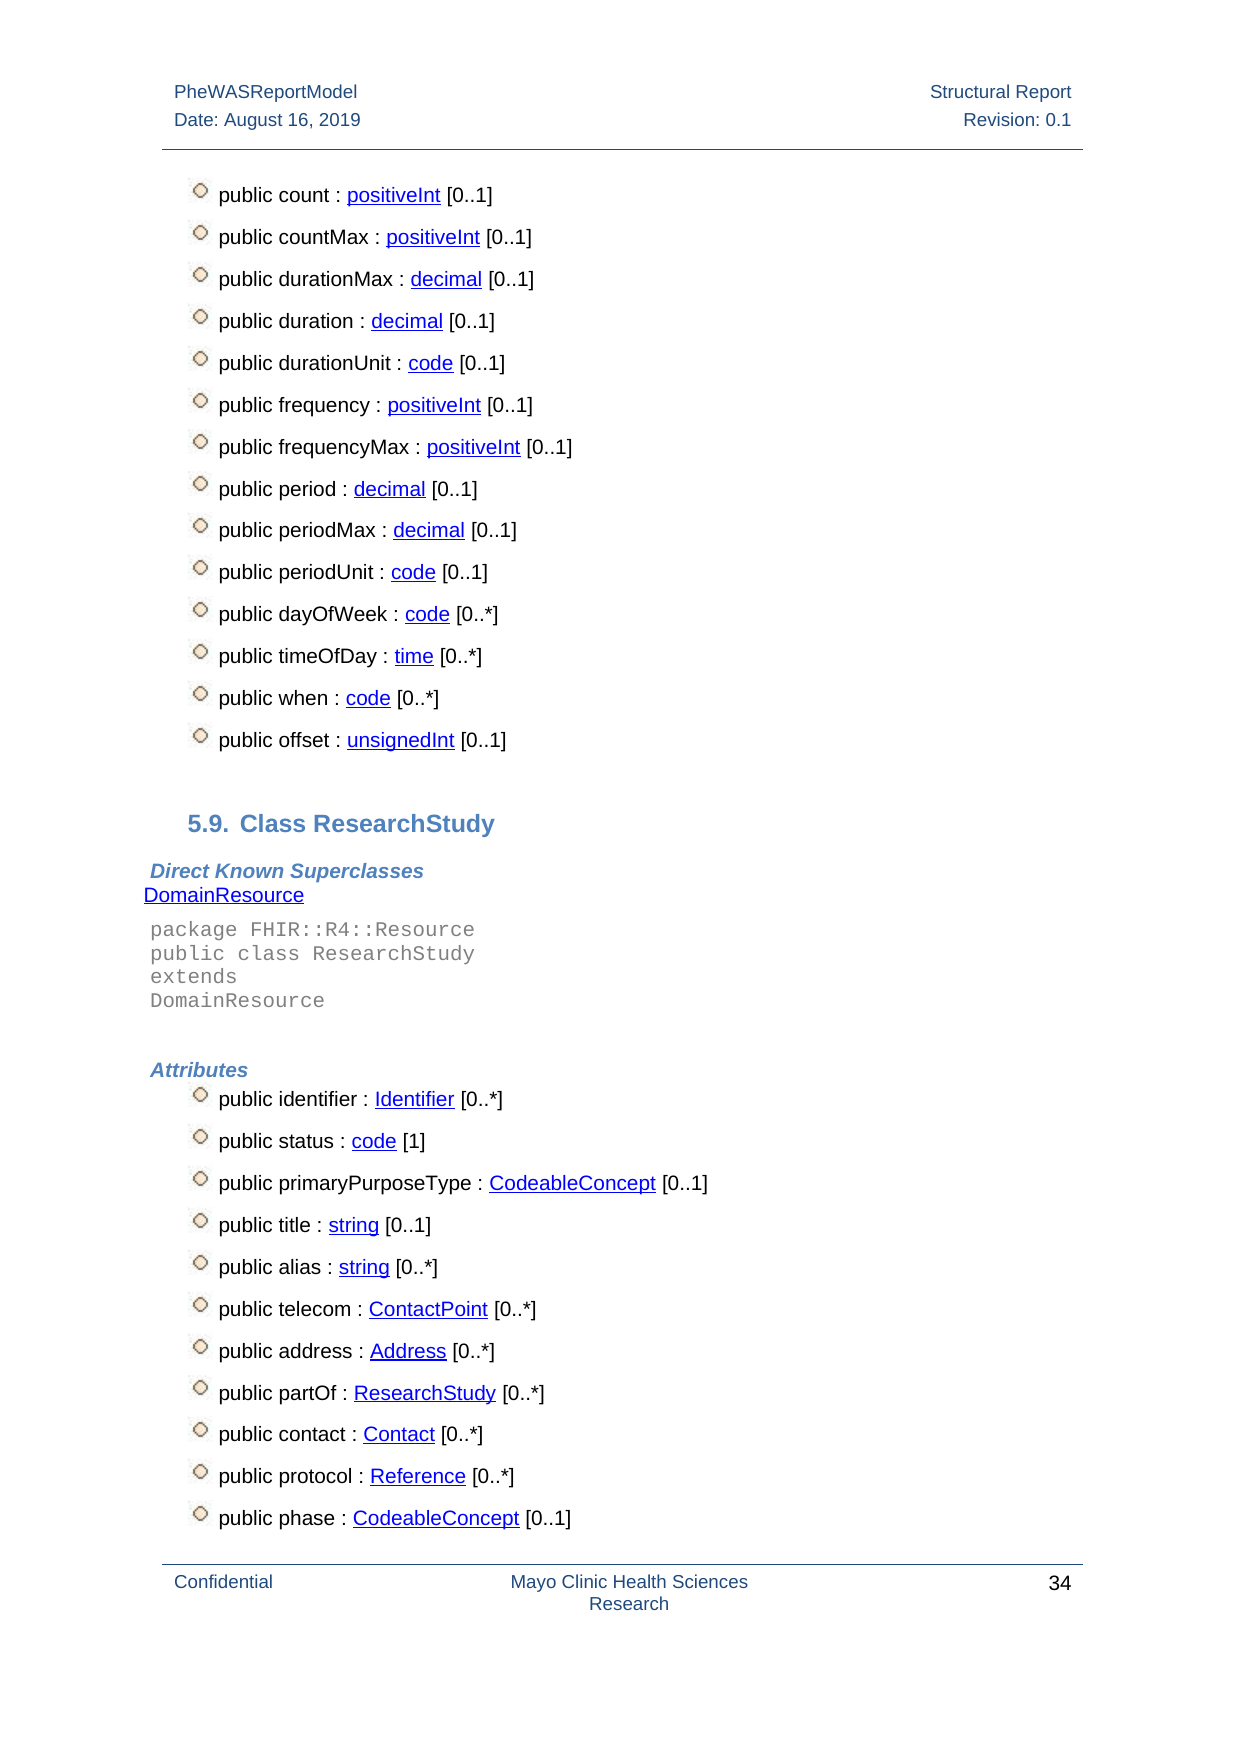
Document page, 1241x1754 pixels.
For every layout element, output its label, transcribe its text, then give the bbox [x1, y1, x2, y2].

picture [187, 429, 213, 454]
picture [187, 1207, 213, 1233]
text public frequency : positiveInt [0..1] [187, 387, 1090, 417]
text public timeOfDay : time [0..*] [187, 638, 1090, 668]
text public periodMax : decimal [0..1] [187, 513, 1090, 542]
picture [187, 1416, 213, 1442]
picture [187, 345, 213, 371]
picture [187, 512, 213, 538]
picture [187, 722, 213, 748]
subtitle Direct Known Superclasses [150, 858, 1090, 882]
subtitle Attributes [150, 1058, 1090, 1082]
picture [187, 1333, 213, 1359]
text public offset : unsignedInt [0..1] [187, 722, 1090, 752]
text public contact : Contact [0..*] [187, 1417, 1090, 1446]
picture [187, 1081, 213, 1107]
text public durationUnit : code [0..1] [187, 345, 1090, 375]
picture [187, 1123, 213, 1149]
text public title : string [0..1] [187, 1207, 1090, 1237]
picture [187, 554, 213, 580]
picture [187, 1458, 213, 1484]
picture [187, 1165, 213, 1191]
text public primaryPurposeType : CodeableConcept [0..1] [187, 1166, 1090, 1195]
text public phase : CodeableConcept [0..1] [187, 1501, 1090, 1530]
picture [187, 303, 213, 329]
picture [187, 261, 213, 287]
text package FHIR::R4::Resource [150, 919, 1090, 942]
text public class ResearchStudy [150, 942, 1090, 966]
picture [187, 387, 213, 413]
text public alias : string [0..*] [187, 1249, 1090, 1279]
text public dayOfWeek : code [0..*] [187, 597, 1090, 626]
text public identifier : Identifier [0..*] [187, 1082, 1090, 1111]
text public protocol : Reference [0..*] [187, 1459, 1090, 1488]
text DomainResource [143, 882, 1090, 906]
text public frequencyMax : positiveInt [0..1] [187, 429, 1090, 458]
text extends [150, 966, 1090, 990]
text public count : positiveInt [0..1] [187, 178, 1090, 207]
picture [187, 680, 213, 706]
text public periodUnit : code [0..1] [187, 555, 1090, 584]
picture [187, 177, 213, 203]
text public address : Address [0..*] [187, 1333, 1090, 1362]
picture [187, 1500, 213, 1526]
text public period : decimal [0..1] [187, 471, 1090, 500]
picture [187, 596, 213, 622]
picture [187, 1375, 213, 1400]
text public durationMax : decimal [0..1] [187, 262, 1090, 291]
picture [187, 1291, 213, 1317]
text public status : code [1] [187, 1124, 1090, 1153]
picture [187, 1249, 213, 1275]
picture [187, 219, 213, 245]
text public duration : decimal [0..1] [187, 303, 1090, 333]
text public telecom : ContactPoint [0..*] [187, 1291, 1090, 1321]
subtitle Class ResearchStudy [187, 809, 1090, 838]
text public partOf : ResearchStudy [0..*] [187, 1375, 1090, 1404]
picture [187, 638, 213, 664]
picture [187, 471, 213, 496]
text DomainResource [150, 990, 1090, 1013]
text public when : code [0..*] [187, 680, 1090, 710]
text public countMax : positiveInt [0..1] [187, 220, 1090, 249]
